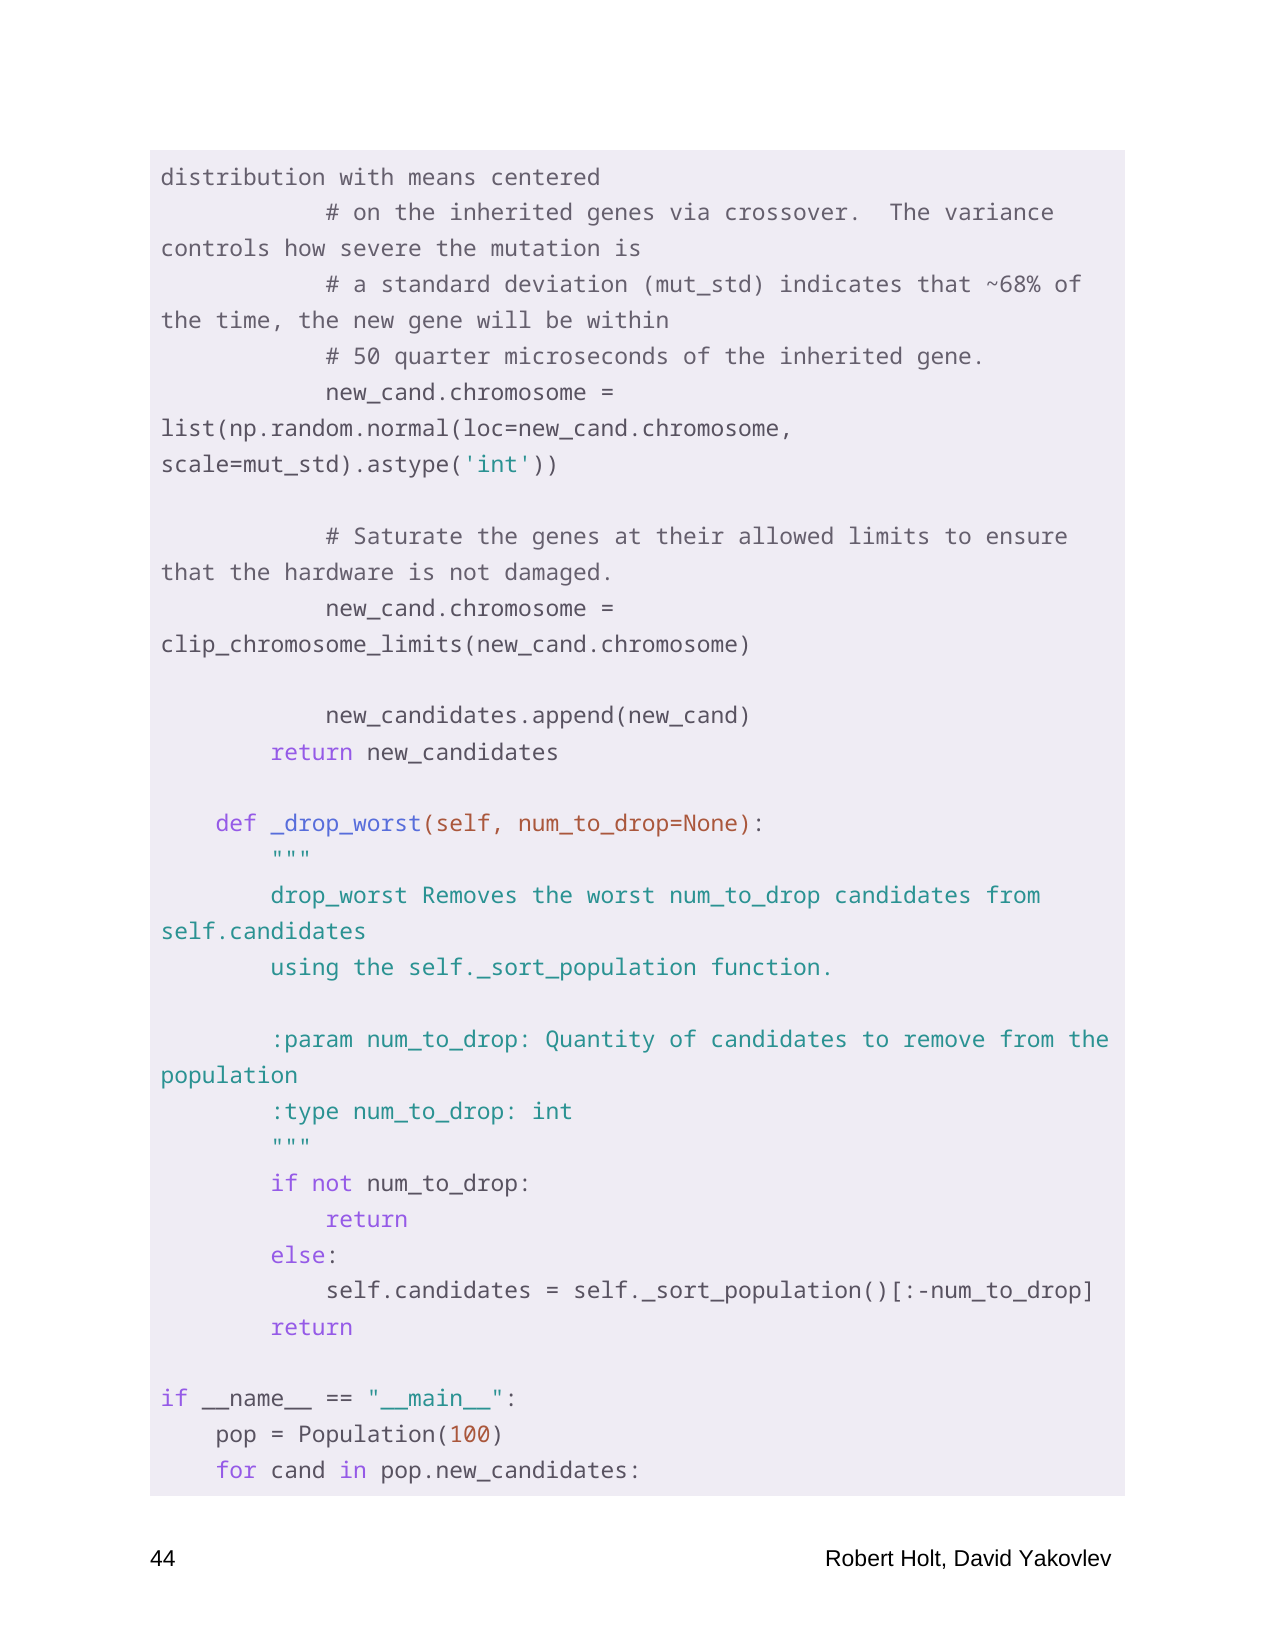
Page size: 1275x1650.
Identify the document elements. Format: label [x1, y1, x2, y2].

table_header [150, 150, 1125, 1496]
